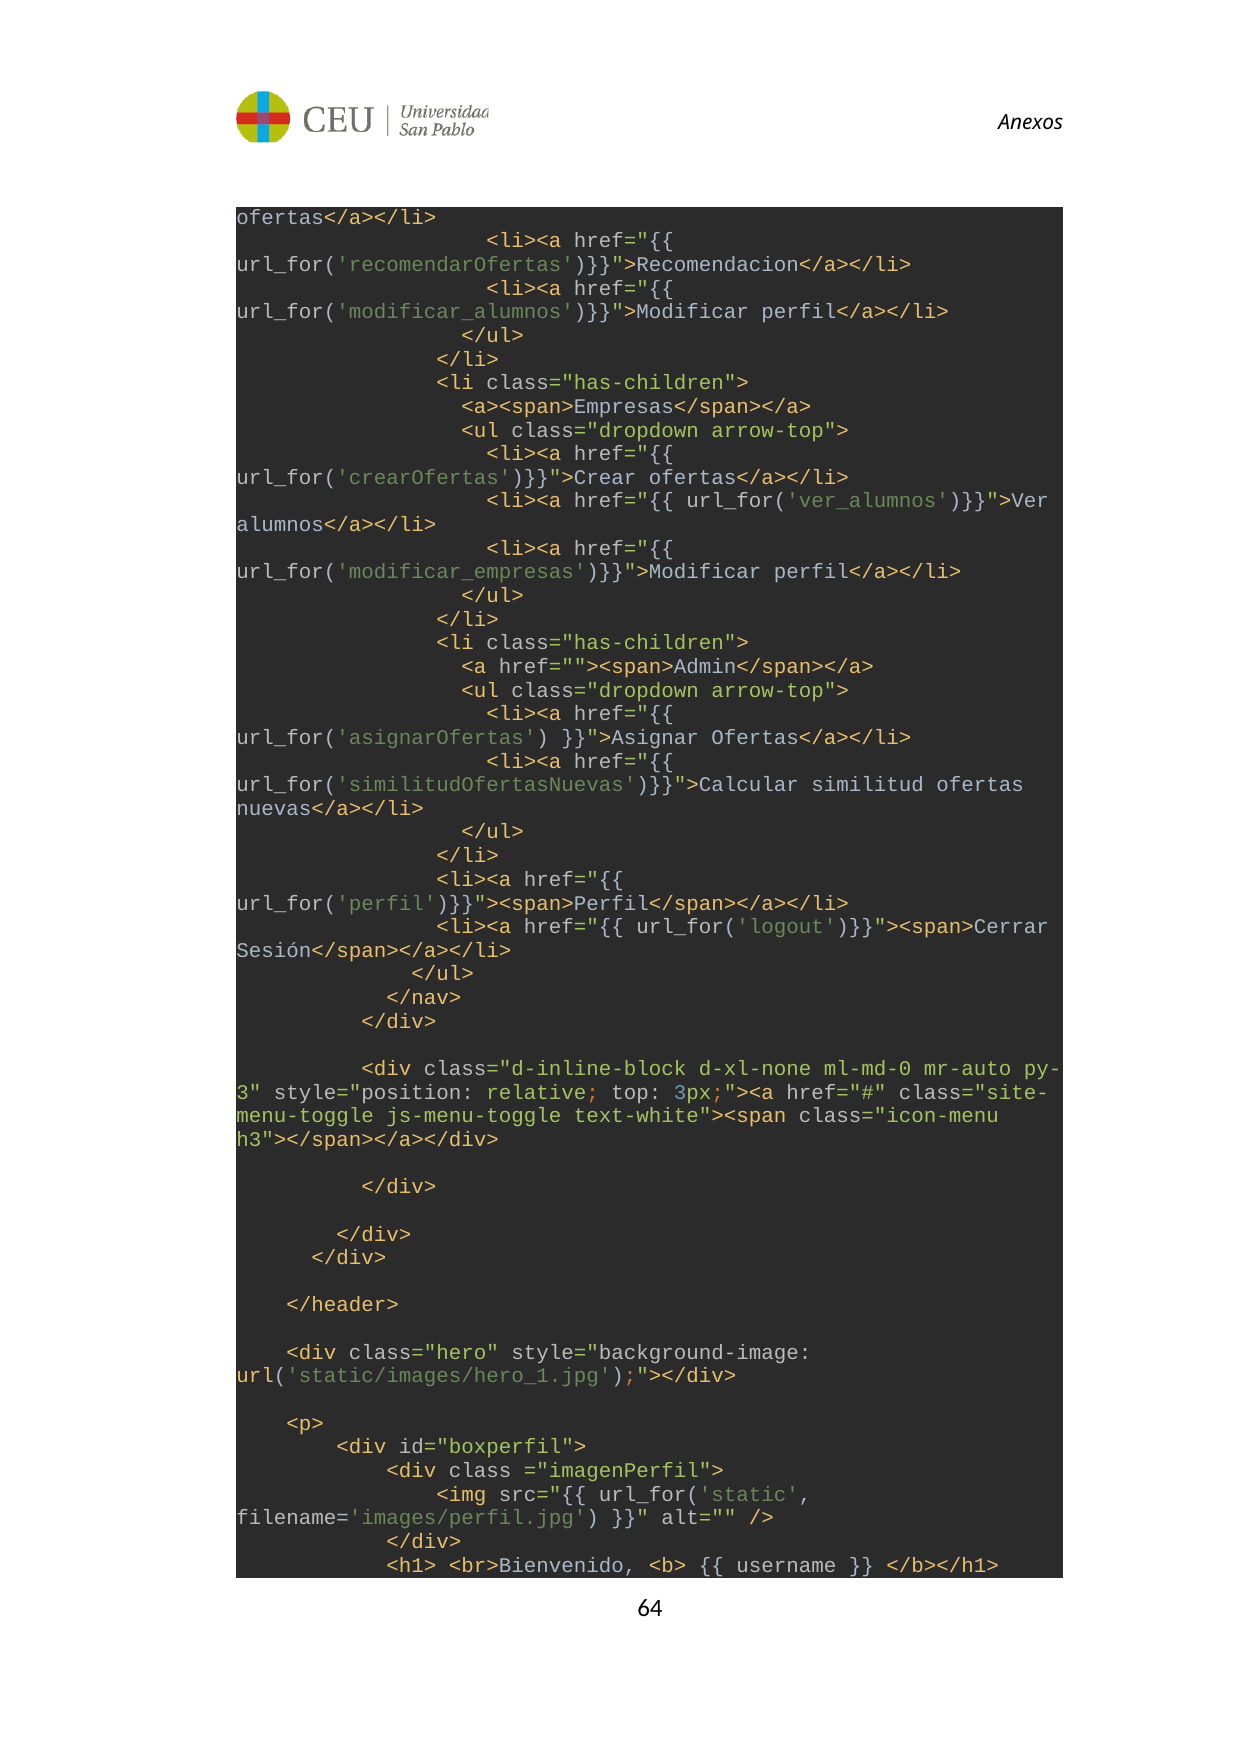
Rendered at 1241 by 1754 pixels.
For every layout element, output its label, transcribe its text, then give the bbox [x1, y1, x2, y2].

picture [235, 89, 489, 143]
